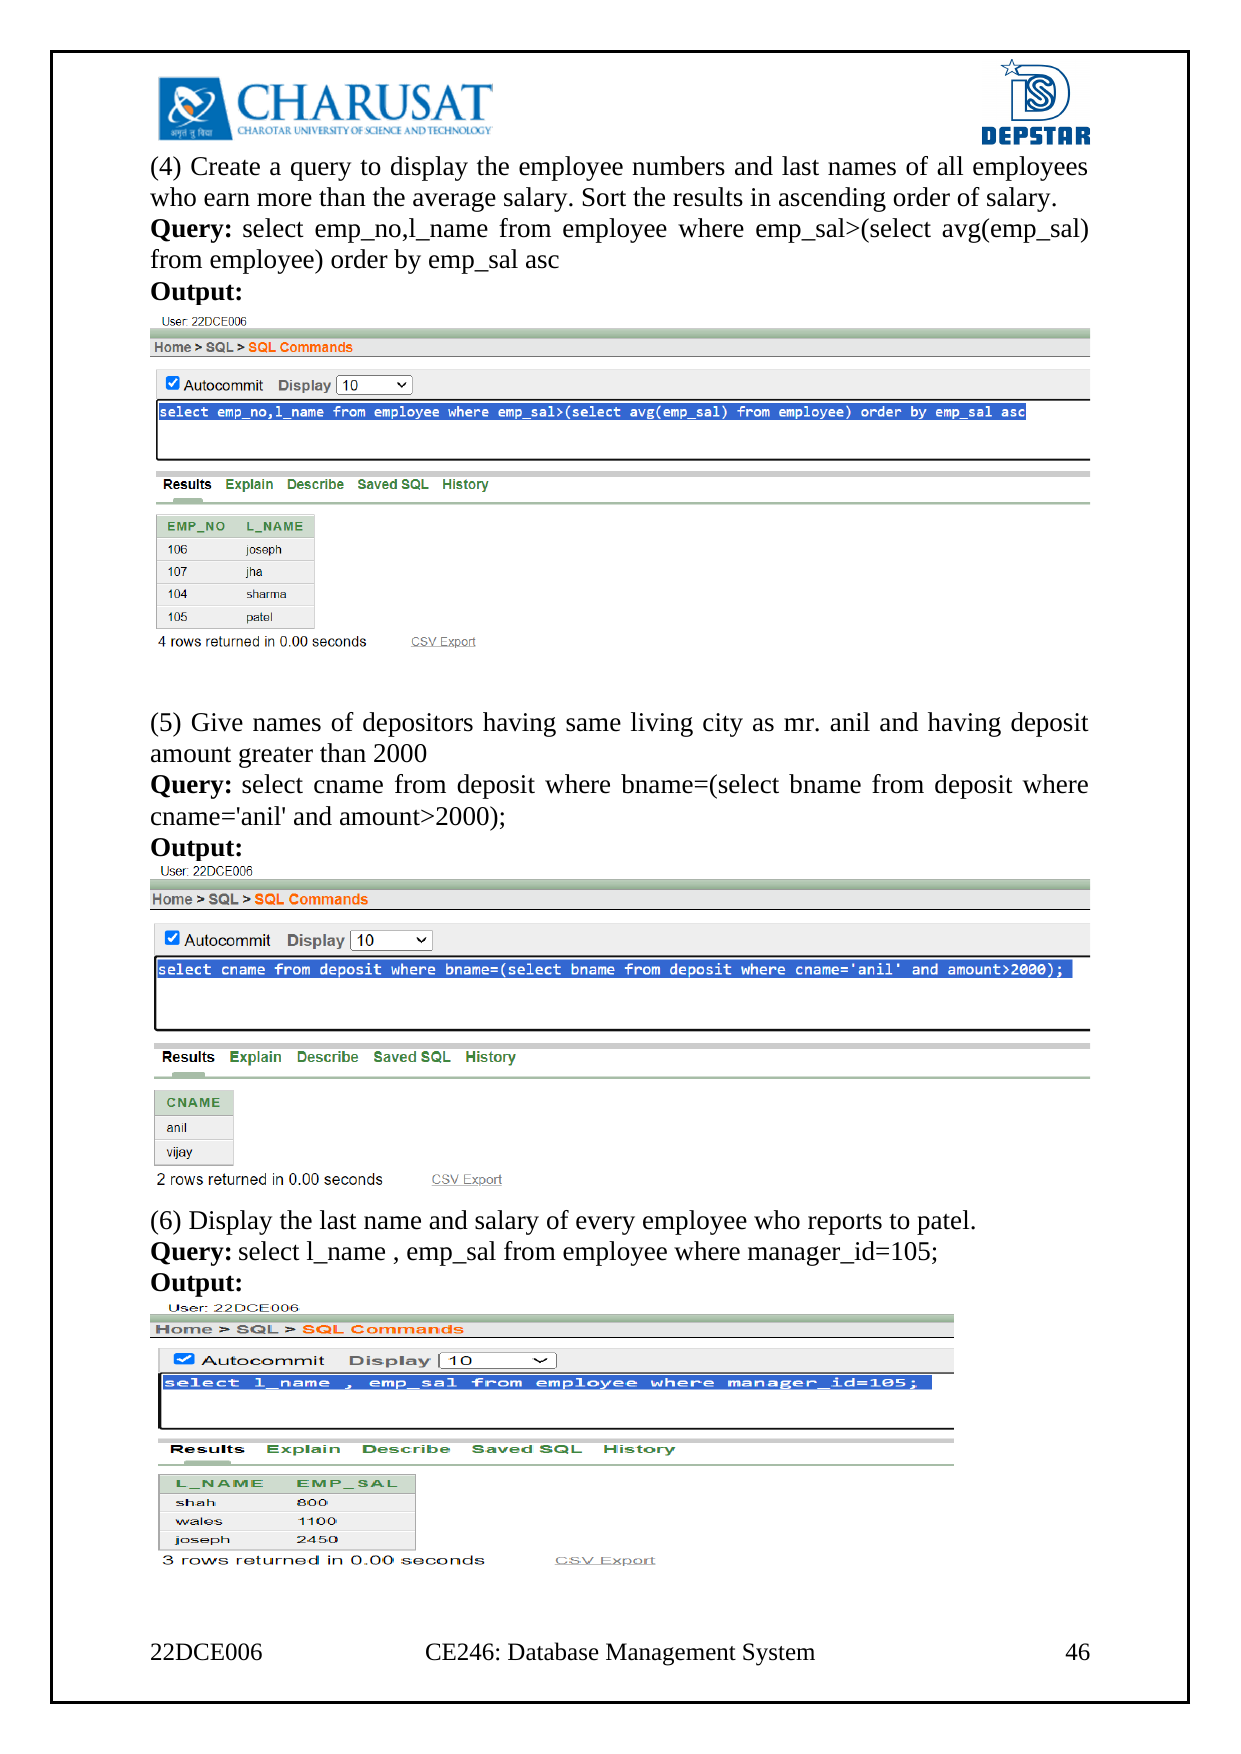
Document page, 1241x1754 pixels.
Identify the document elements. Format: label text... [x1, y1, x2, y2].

text (6) Display the last name and salary of every employee who reports to patel. [150, 1204, 1090, 1235]
text Query: select cname from deposit where bname=(select bname from deposit where cname='anil' and amount>2000); [150, 768, 1090, 831]
picture [150, 861, 1091, 1204]
text Query: select emp_no,l_name from employee where emp_sal>(select avg(emp_sal) from employee) order by emp_sal asc [150, 212, 1090, 274]
picture [150, 305, 1091, 675]
text (5) Give names of depositors having same living city as mr. anil and having deposit amount greater than 2000 [150, 706, 1090, 768]
picture [981, 59, 1091, 145]
text Output: [150, 1266, 1090, 1297]
text Output: [150, 831, 1090, 861]
text Query: select l_name , emp_sal from employee where manager_id=105; [150, 1235, 1090, 1266]
picture [150, 1297, 954, 1578]
picture [150, 72, 501, 145]
text Output: [150, 274, 1090, 305]
text (4) Create a query to display the employee numbers and last names of all employees who earn more than the average salary. Sort the results in ascending order of salary. [150, 150, 1090, 212]
